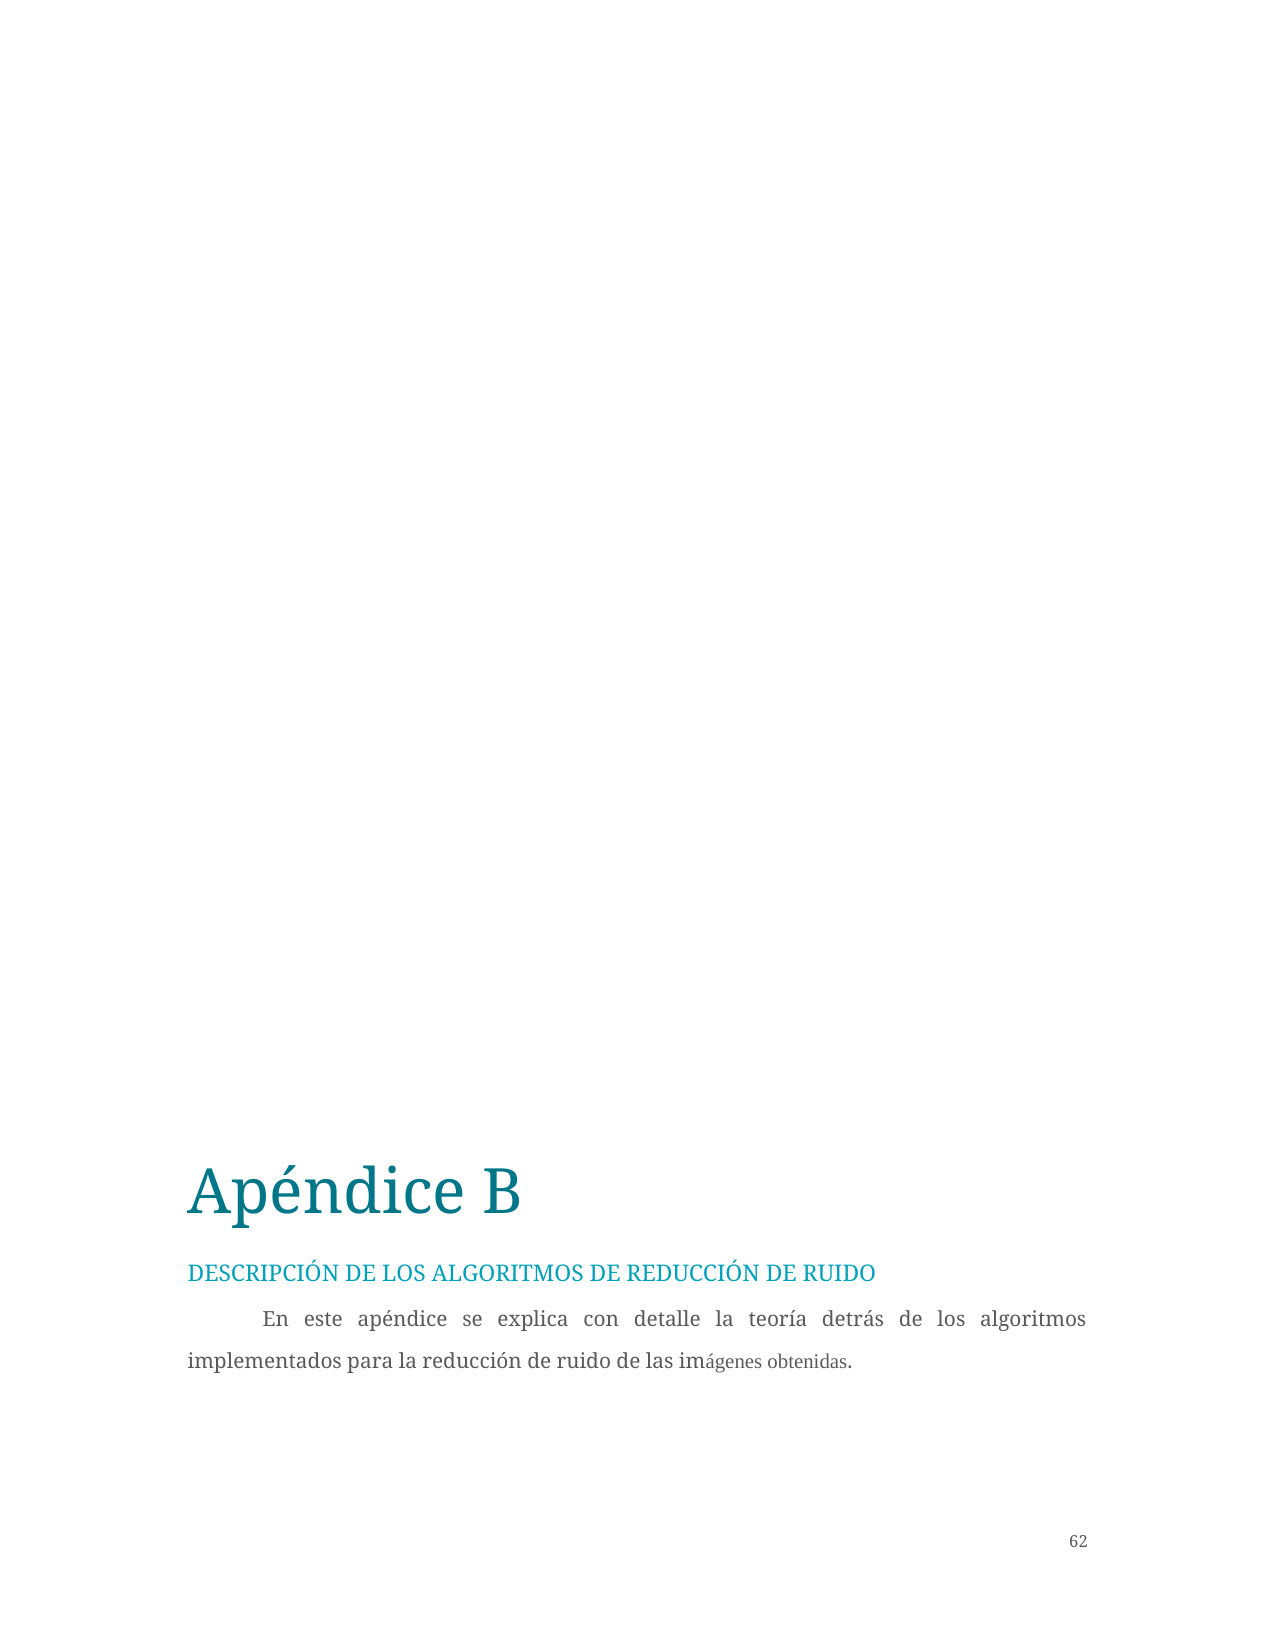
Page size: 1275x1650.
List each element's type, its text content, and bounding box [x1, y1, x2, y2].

title Apéndice B [187, 1147, 1087, 1232]
subtitle Descripción de los algoritmos de reducción de ruido [187, 1257, 1087, 1288]
text En este apéndice se explica con detalle la teoría detrás de los algoritmos implementados para la reducción de ruido de las imágenes obtenidas. [187, 1304, 1087, 1375]
